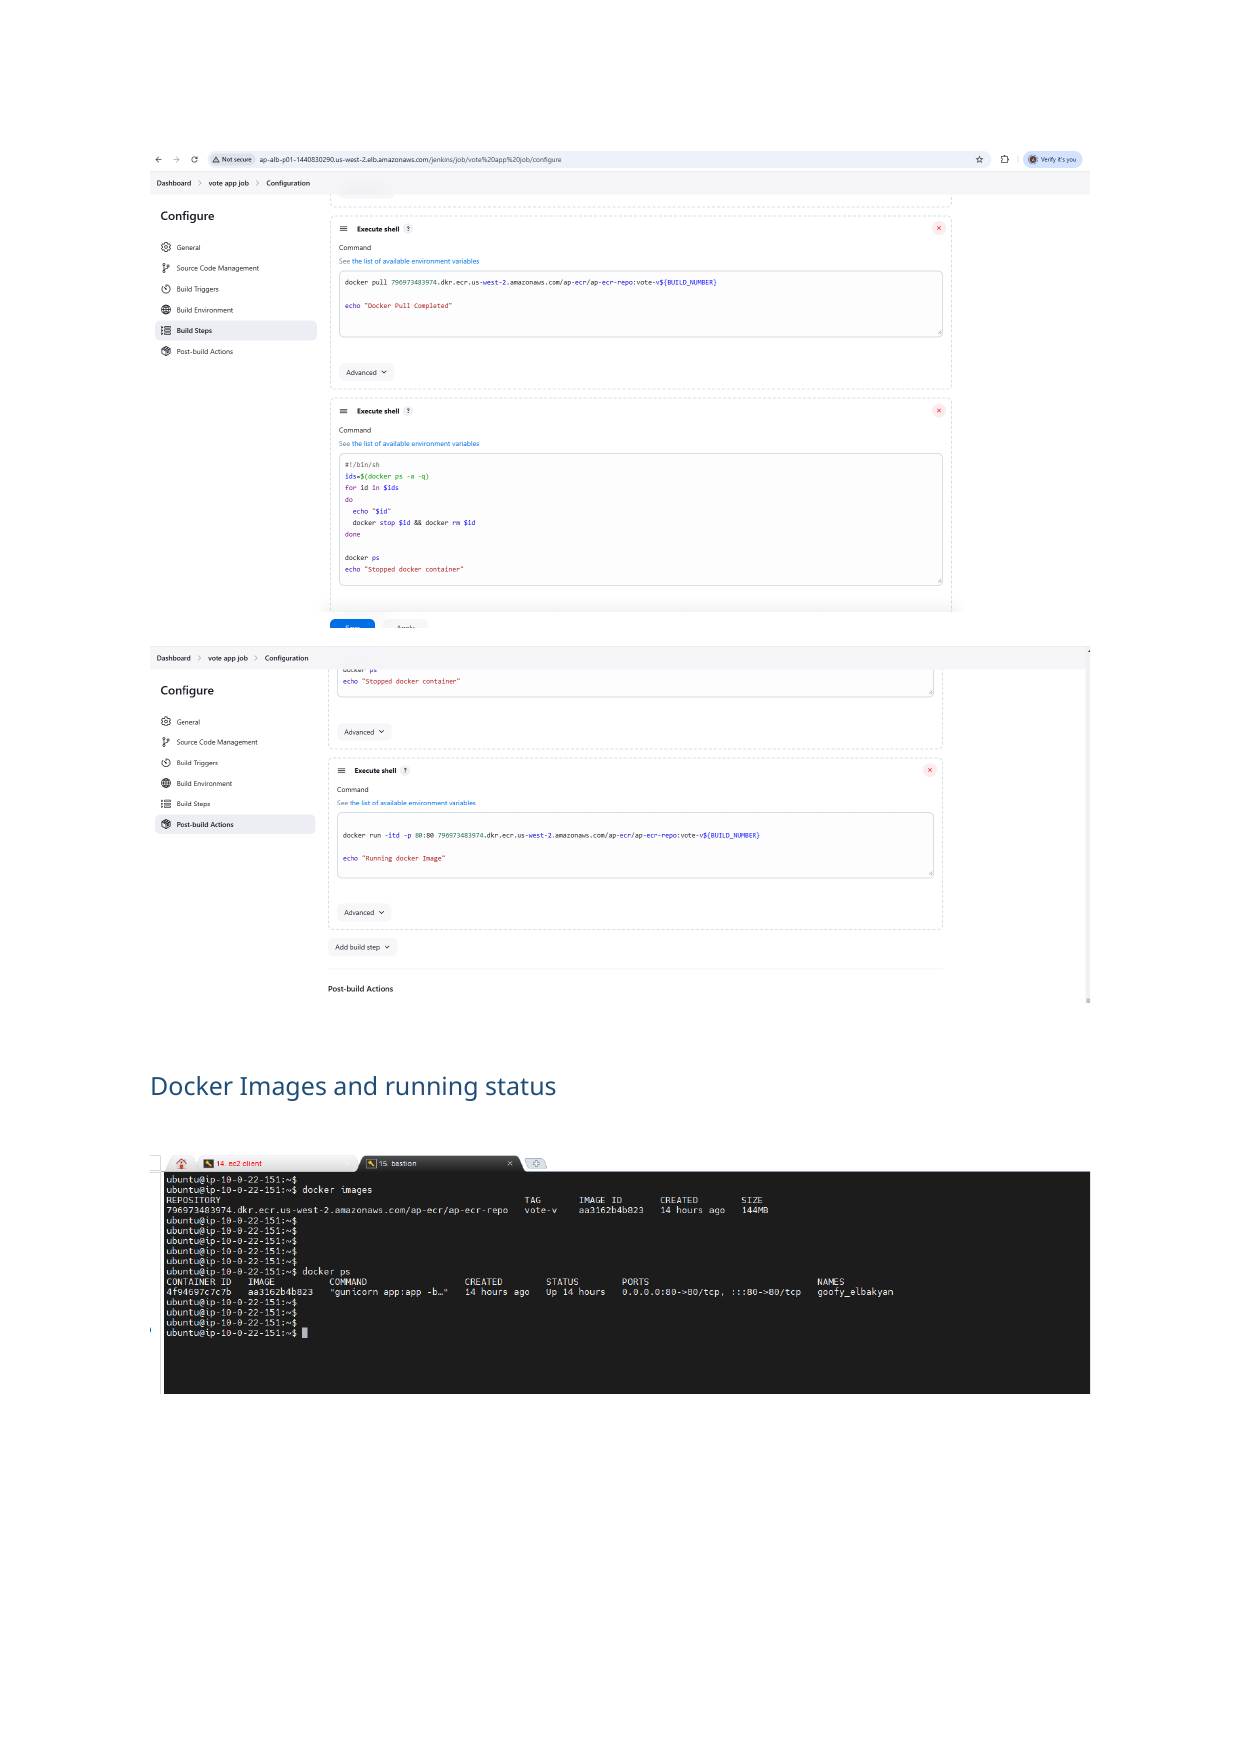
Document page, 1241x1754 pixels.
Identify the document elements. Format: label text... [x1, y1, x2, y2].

picture [150, 646, 1091, 1003]
picture [150, 150, 1091, 628]
subtitle Docker Images and running status [150, 1068, 1090, 1102]
picture [150, 1152, 1091, 1394]
